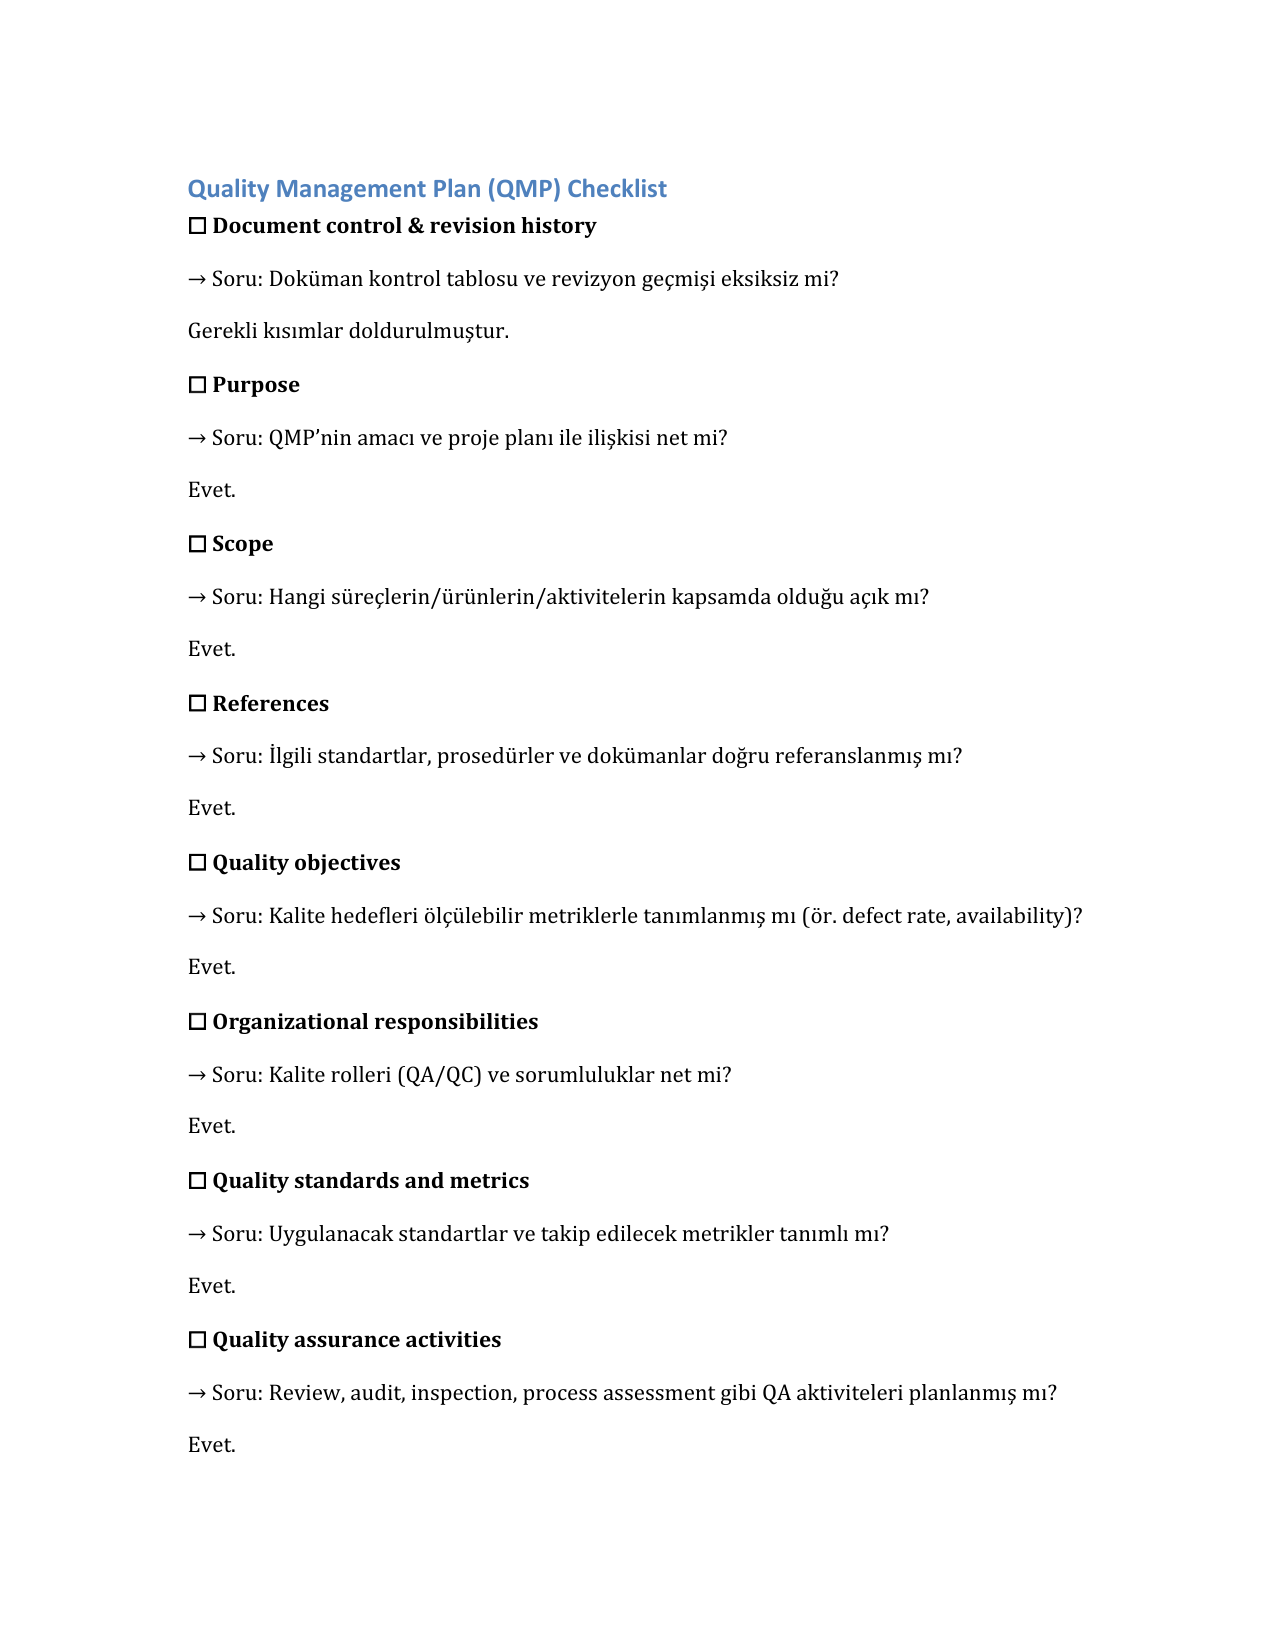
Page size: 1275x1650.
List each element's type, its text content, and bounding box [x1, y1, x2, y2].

text ☐ Scope [187, 527, 1087, 558]
text Evet. [187, 1430, 1087, 1457]
text ☐ Quality standards and metrics [187, 1164, 1087, 1194]
text → Soru: Kalite hedefleri ölçülebilir metriklerle tanımlanmış mı (ör. defect rate, availability)? [187, 901, 1087, 928]
text → Soru: Doküman kontrol tablosu ve revizyon geçmişi eksiksiz mi? [187, 264, 1087, 291]
text Evet. [187, 953, 1087, 980]
text Gerekli kısımlar doldurulmuştur. [187, 316, 1087, 343]
text → Soru: Review, audit, inspection, process assessment gibi QA aktiviteleri planlanmış mı? [187, 1379, 1087, 1406]
text ☐ Quality objectives [187, 845, 1087, 876]
subtitle Quality Management Plan (QMP) Checklist [187, 171, 1087, 204]
text → Soru: Kalite rolleri (QA/QC) ve sorumluluklar net mi? [187, 1060, 1087, 1087]
text ☐ Purpose [187, 368, 1087, 398]
text Evet. [187, 1271, 1087, 1298]
text Evet. [187, 794, 1087, 821]
text ☐ Quality assurance activities [187, 1323, 1087, 1353]
text → Soru: Uygulanacak standartlar ve takip edilecek metrikler tanımlı mı? [187, 1219, 1087, 1246]
text Evet. [187, 634, 1087, 661]
text ☐ Document control & revision history [187, 209, 1087, 239]
text ☐ Organizational responsibilities [187, 1004, 1087, 1035]
text ☐ References [187, 686, 1087, 717]
text Evet. [187, 1112, 1087, 1139]
text → Soru: QMP’nin amacı ve proje planı ile ilişkisi net mi? [187, 424, 1087, 451]
text → Soru: İlgili standartlar, prosedürler ve dokümanlar doğru referanslanmış mı? [187, 742, 1087, 769]
text → Soru: Hangi süreçlerin/ürünlerin/aktivitelerin kapsamda olduğu açık mı? [187, 583, 1087, 610]
text Evet. [187, 475, 1087, 502]
